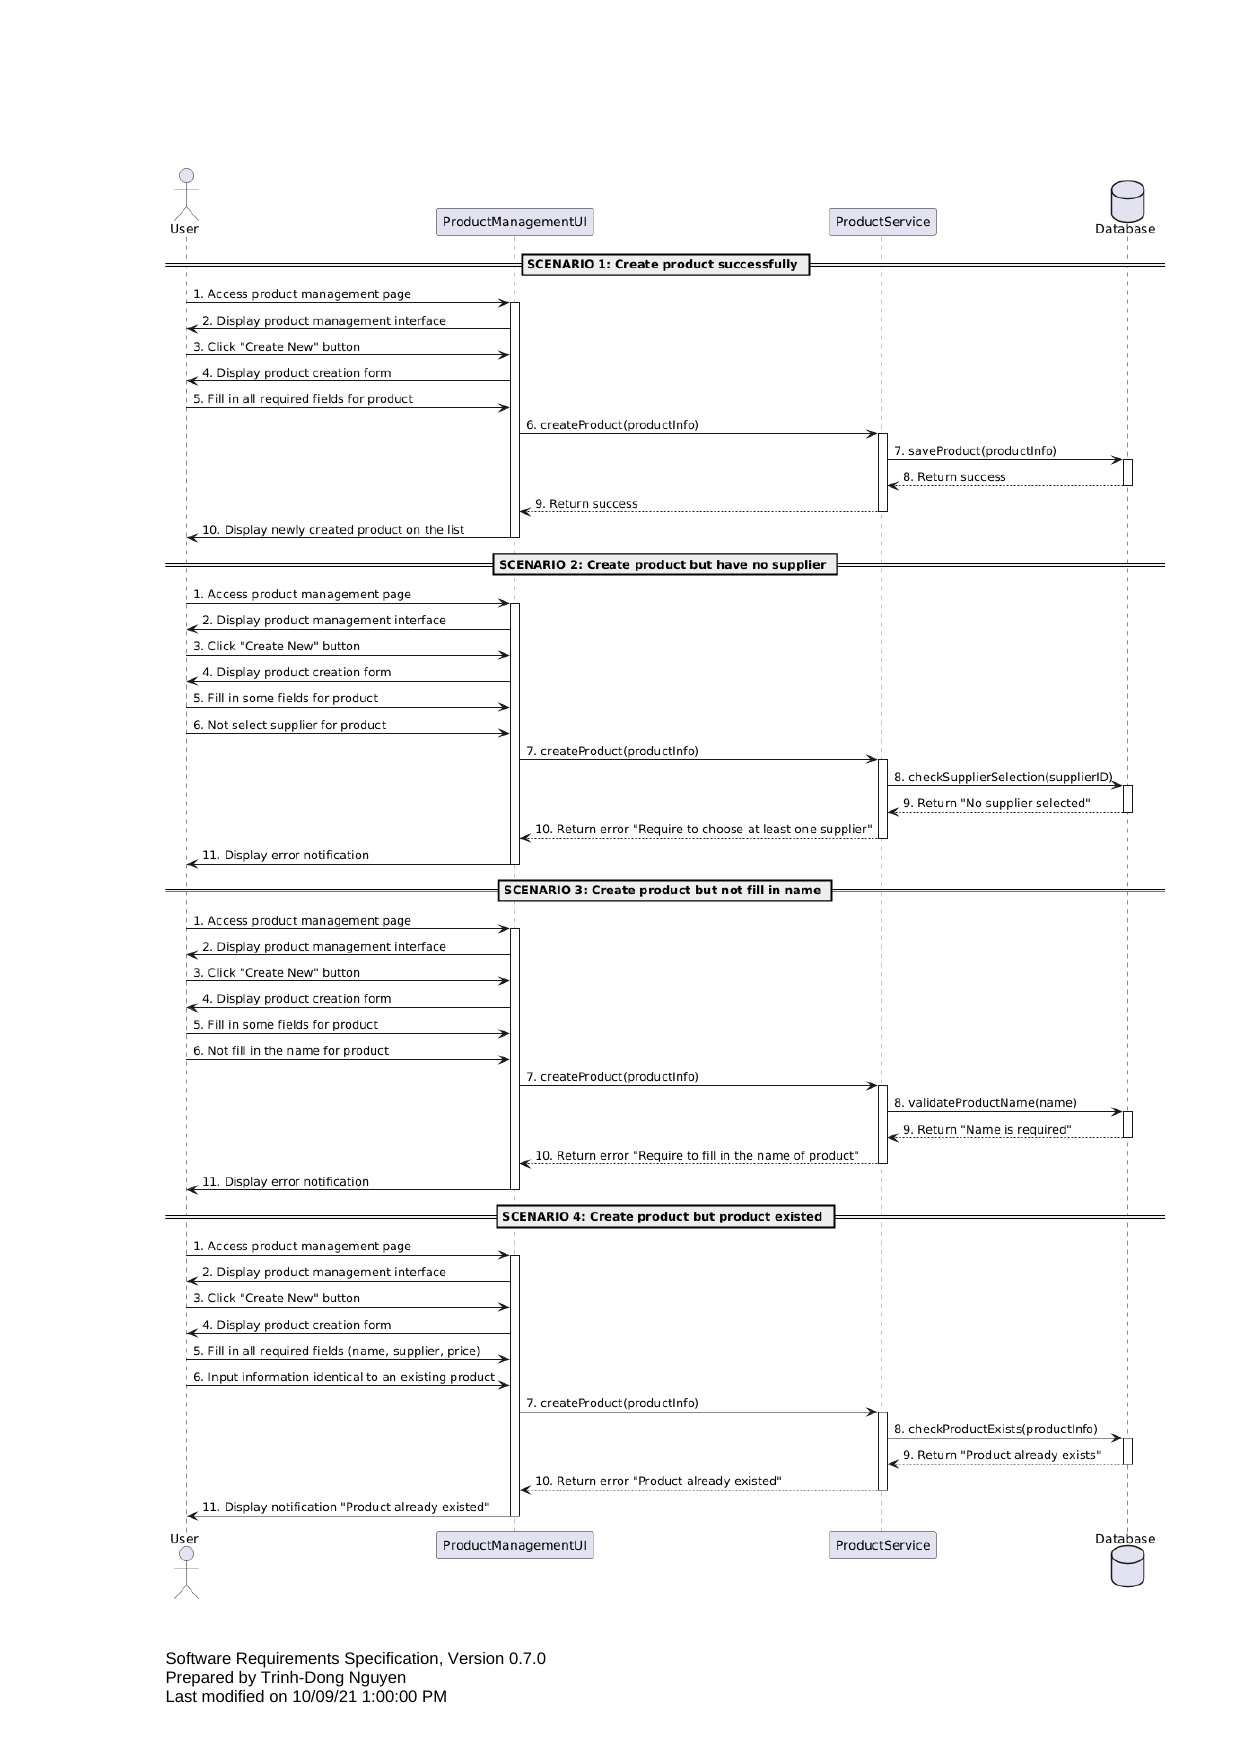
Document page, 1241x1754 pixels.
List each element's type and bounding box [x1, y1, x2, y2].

picture [165, 163, 1170, 1603]
